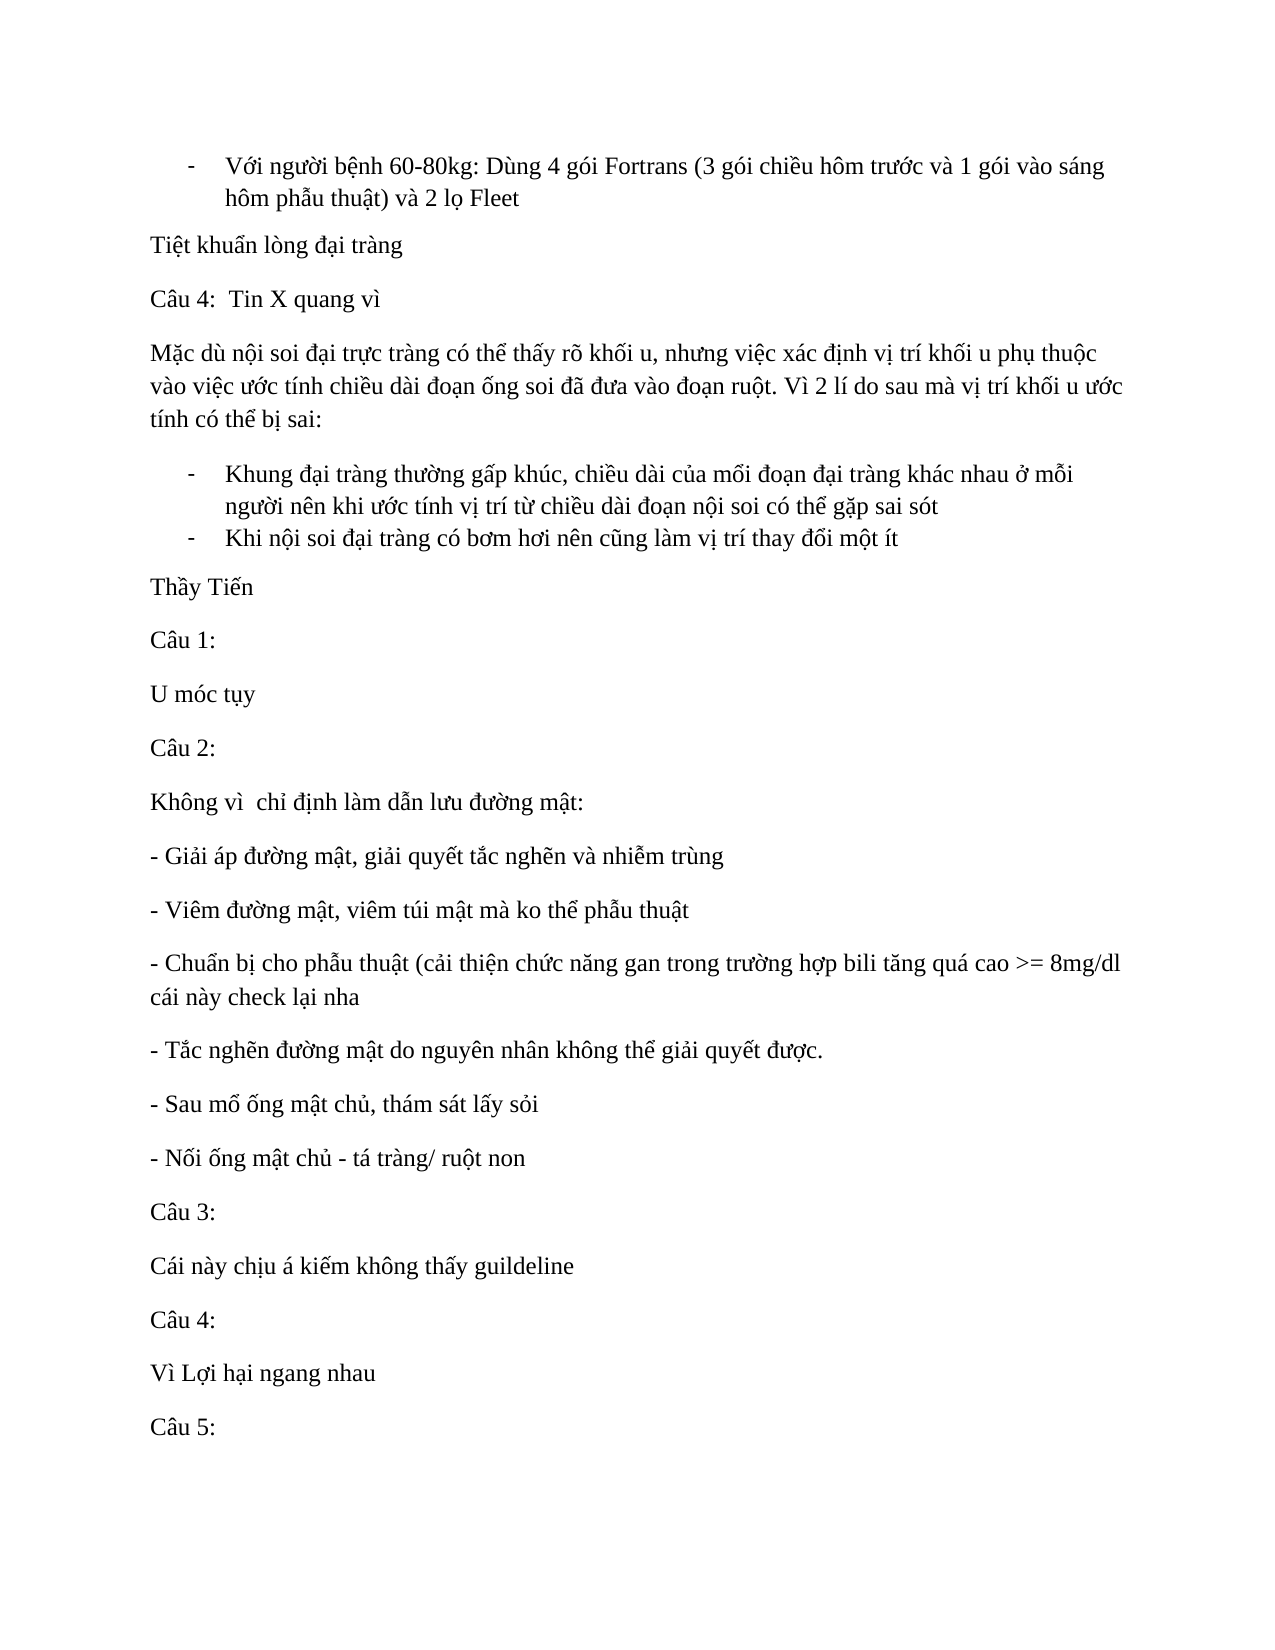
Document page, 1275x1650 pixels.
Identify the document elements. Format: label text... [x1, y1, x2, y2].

text Tiệt khuẩn lòng đại tràng [150, 231, 1125, 259]
text Câu 4: Tin X quang vì [150, 284, 1125, 313]
text - Chuẩn bị cho phẫu thuật (cải thiện chức năng gan trong trường hợp bili tăng quá cao >= 8mg/dl cái này check lại nha [150, 948, 1125, 1010]
text Câu 4: [150, 1305, 1125, 1333]
list Khi nội soi đại tràng có bơm hơi nên cũng làm vị trí thay đổi một ít [187, 522, 1125, 552]
text Mặc dù nội soi đại trực tràng có thể thấy rõ khối u, nhưng việc xác định vị trí khối u phụ thuộc vào việc ước tính chiều dài đoạn ống soi đã đưa vào đoạn ruột. Vì 2 lí do sau mà vị trí khối u ước tính có thể bị sai: [150, 338, 1125, 433]
text - Sau mổ ống mật chủ, thám sát lấy sỏi [150, 1089, 1125, 1118]
text Câu 3: [150, 1197, 1125, 1226]
text Vì Lợi hại ngang nhau [150, 1358, 1125, 1387]
text - Nối ống mật chủ - tá tràng/ ruột non [150, 1143, 1125, 1172]
text Không vì chỉ định làm dẫn lưu đường mật: [150, 787, 1125, 816]
list Khung đại tràng thường gấp khúc, chiều dài của mổi đoạn đại tràng khác nhau ở mỗi người nên khi ước tính vị trí từ chiều dài đoạn nội soi có thể gặp sai sót [187, 458, 1125, 520]
text - Giải áp đường mật, giải quyết tắc nghẽn và nhiễm trùng [150, 841, 1125, 869]
text Câu 5: [150, 1412, 1125, 1441]
text - Tắc nghẽn đường mật do nguyên nhân không thể giải quyết được. [150, 1035, 1125, 1064]
text Câu 2: [150, 733, 1125, 762]
text Thầy Tiến [150, 572, 1125, 600]
text U móc tụy [150, 679, 1125, 708]
text Cái này chịu á kiếm không thấy guildeline [150, 1251, 1125, 1279]
text Câu 1: [150, 625, 1125, 654]
list Với người bệnh 60-80kg: Dùng 4 gói Fortrans (3 gói chiều hôm trước và 1 gói vào sáng hôm phẫu thuật) và 2 lọ Fleet [187, 150, 1125, 212]
text - Viêm đường mật, viêm túi mật mà ko thể phẫu thuật [150, 895, 1125, 923]
